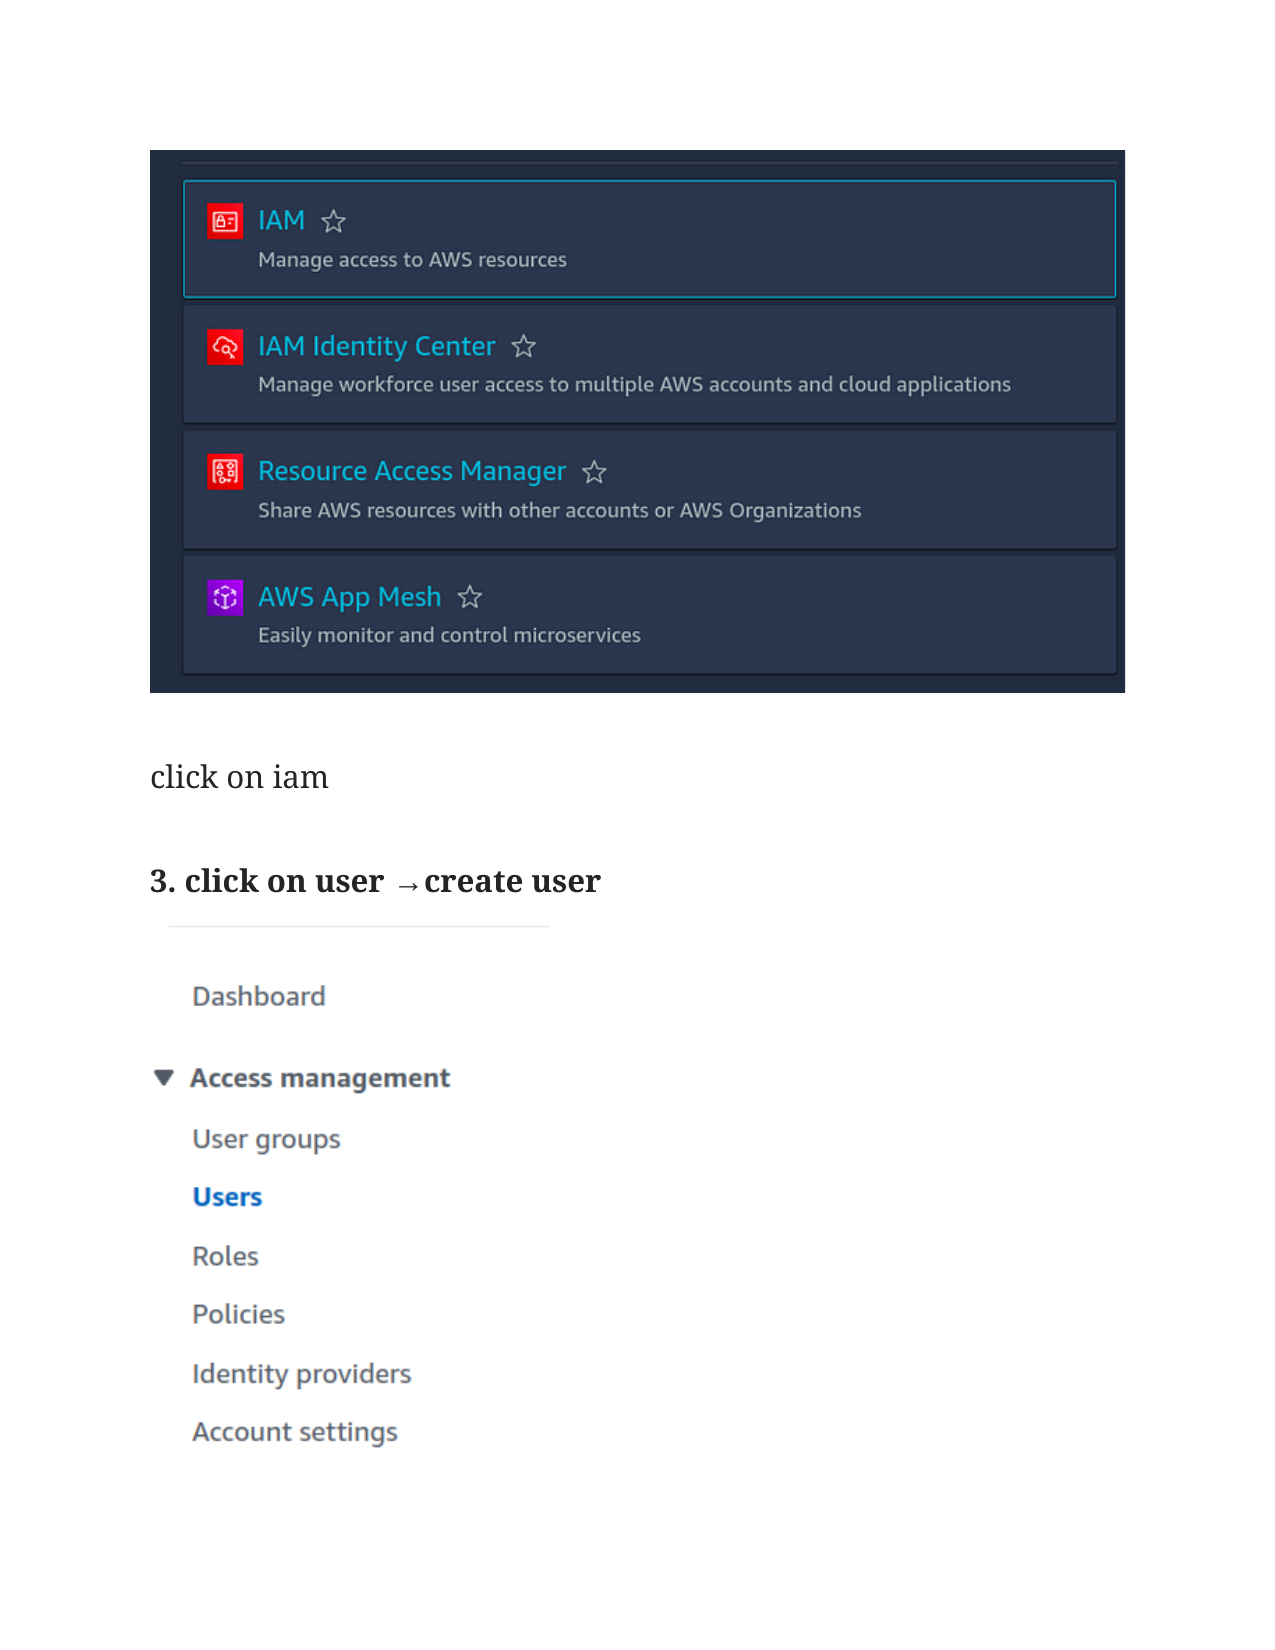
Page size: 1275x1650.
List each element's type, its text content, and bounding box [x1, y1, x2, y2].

text 3. click on user →create user [150, 852, 1125, 902]
picture [150, 901, 550, 1471]
picture [150, 150, 1125, 693]
text click on iam [150, 748, 1125, 798]
